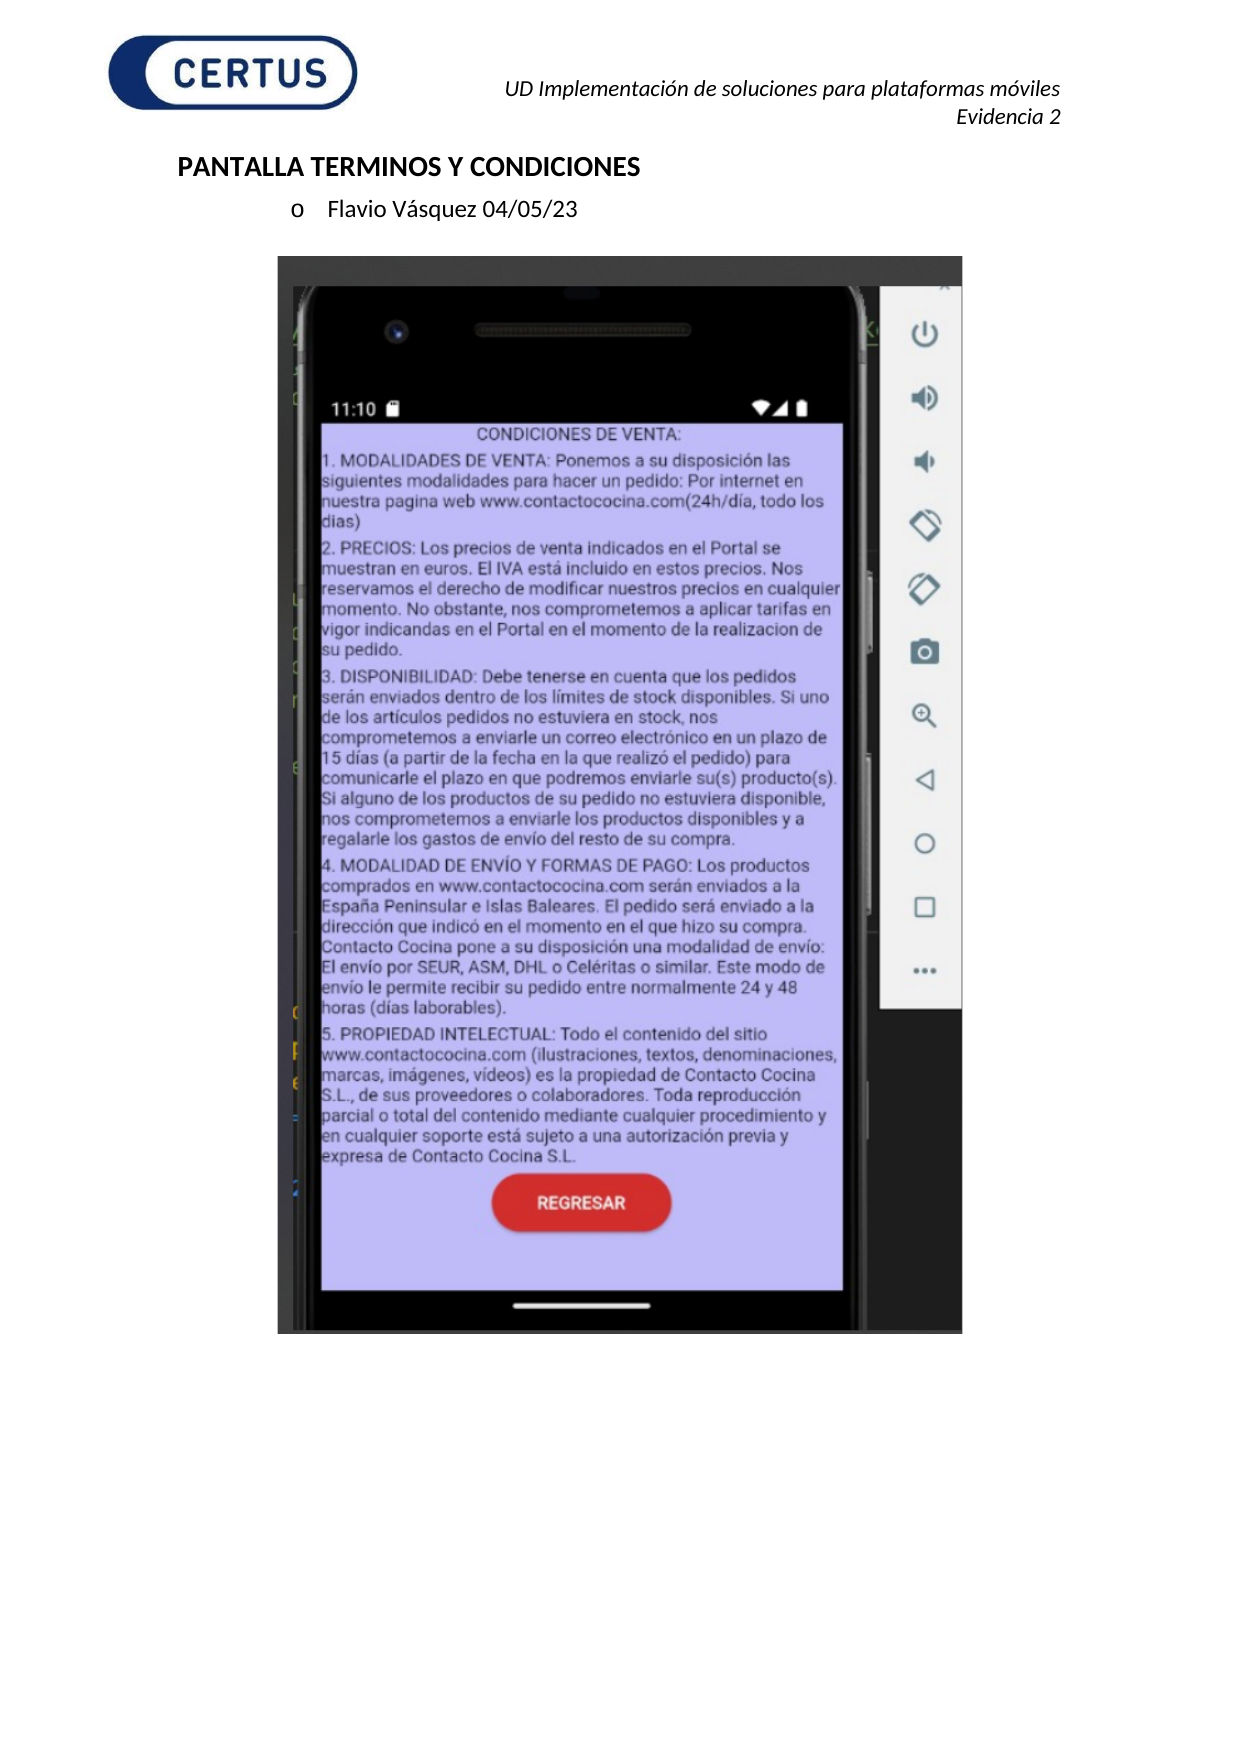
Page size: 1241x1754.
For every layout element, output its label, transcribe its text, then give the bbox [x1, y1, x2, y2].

picture [103, 34, 359, 112]
list Flavio Vásquez 04/05/23 [290, 194, 1063, 225]
picture [277, 256, 963, 1334]
subtitle PANTALLA TERMINOS Y CONDICIONES [177, 148, 1063, 183]
